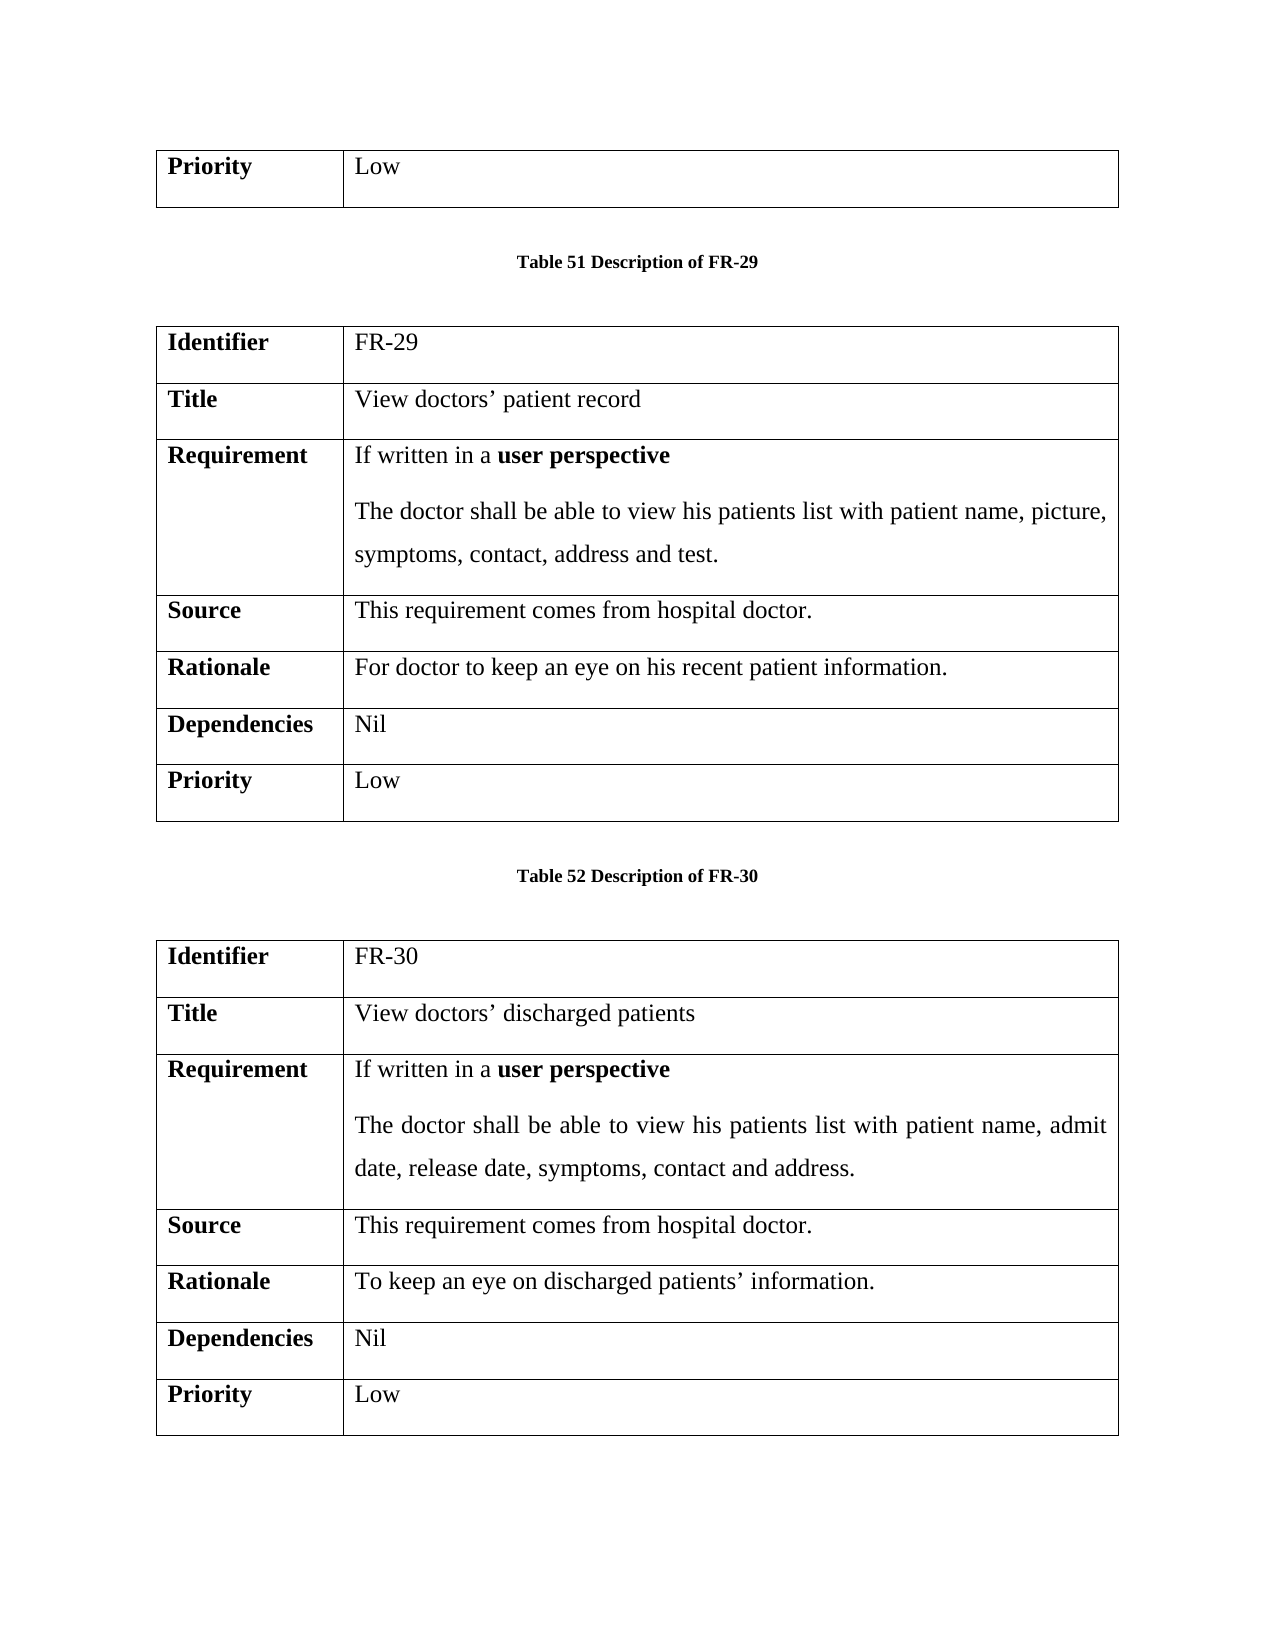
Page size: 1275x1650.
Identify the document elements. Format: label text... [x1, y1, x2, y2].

table_cell Rationale [157, 1266, 343, 1322]
table_cell This requirement comes from hospital doctor. [344, 596, 1118, 651]
table_cell Title [157, 384, 343, 439]
table_header Identifier [157, 327, 343, 383]
table_header Identifier [157, 941, 343, 997]
table_cell If written in a user perspective The doctor shall be able to view his patients list with patient name, picture, symptoms, contact, address and test. [344, 440, 1118, 594]
table_cell Dependencies [157, 1323, 343, 1378]
table_cell Priority [157, 1380, 343, 1435]
table_header FR-30 [344, 941, 1118, 997]
table_cell Rationale [157, 652, 343, 708]
table_cell Low [344, 765, 1118, 821]
table_cell Nil [344, 709, 1118, 764]
table_cell Priority [157, 151, 343, 207]
table_cell Low [344, 1380, 1118, 1435]
table_cell View doctors’ discharged patients [344, 998, 1118, 1053]
table_cell For doctor to keep an eye on his recent patient information. [344, 652, 1118, 708]
table_cell Nil [344, 1323, 1118, 1378]
table_cell Source [157, 596, 343, 651]
table_cell Requirement [157, 440, 343, 594]
table_cell Dependencies [157, 709, 343, 764]
text Table 51 Description of FR-29 [150, 251, 1125, 272]
table_cell If written in a user perspective The doctor shall be able to view his patients list with patient name, admit date, release date, symptoms, contact and address. [344, 1055, 1118, 1209]
table_cell Source [157, 1210, 343, 1265]
table_cell Priority [157, 765, 343, 821]
table_cell View doctors’ patient record [344, 384, 1118, 439]
table_cell Requirement [157, 1055, 343, 1209]
table_header FR-29 [344, 327, 1118, 383]
table_cell Low [344, 151, 1118, 207]
table_cell This requirement comes from hospital doctor. [344, 1210, 1118, 1265]
table_cell To keep an eye on discharged patients’ information. [344, 1266, 1118, 1322]
text Table 52 Description of FR-30 [150, 865, 1125, 887]
table_cell Title [157, 998, 343, 1053]
